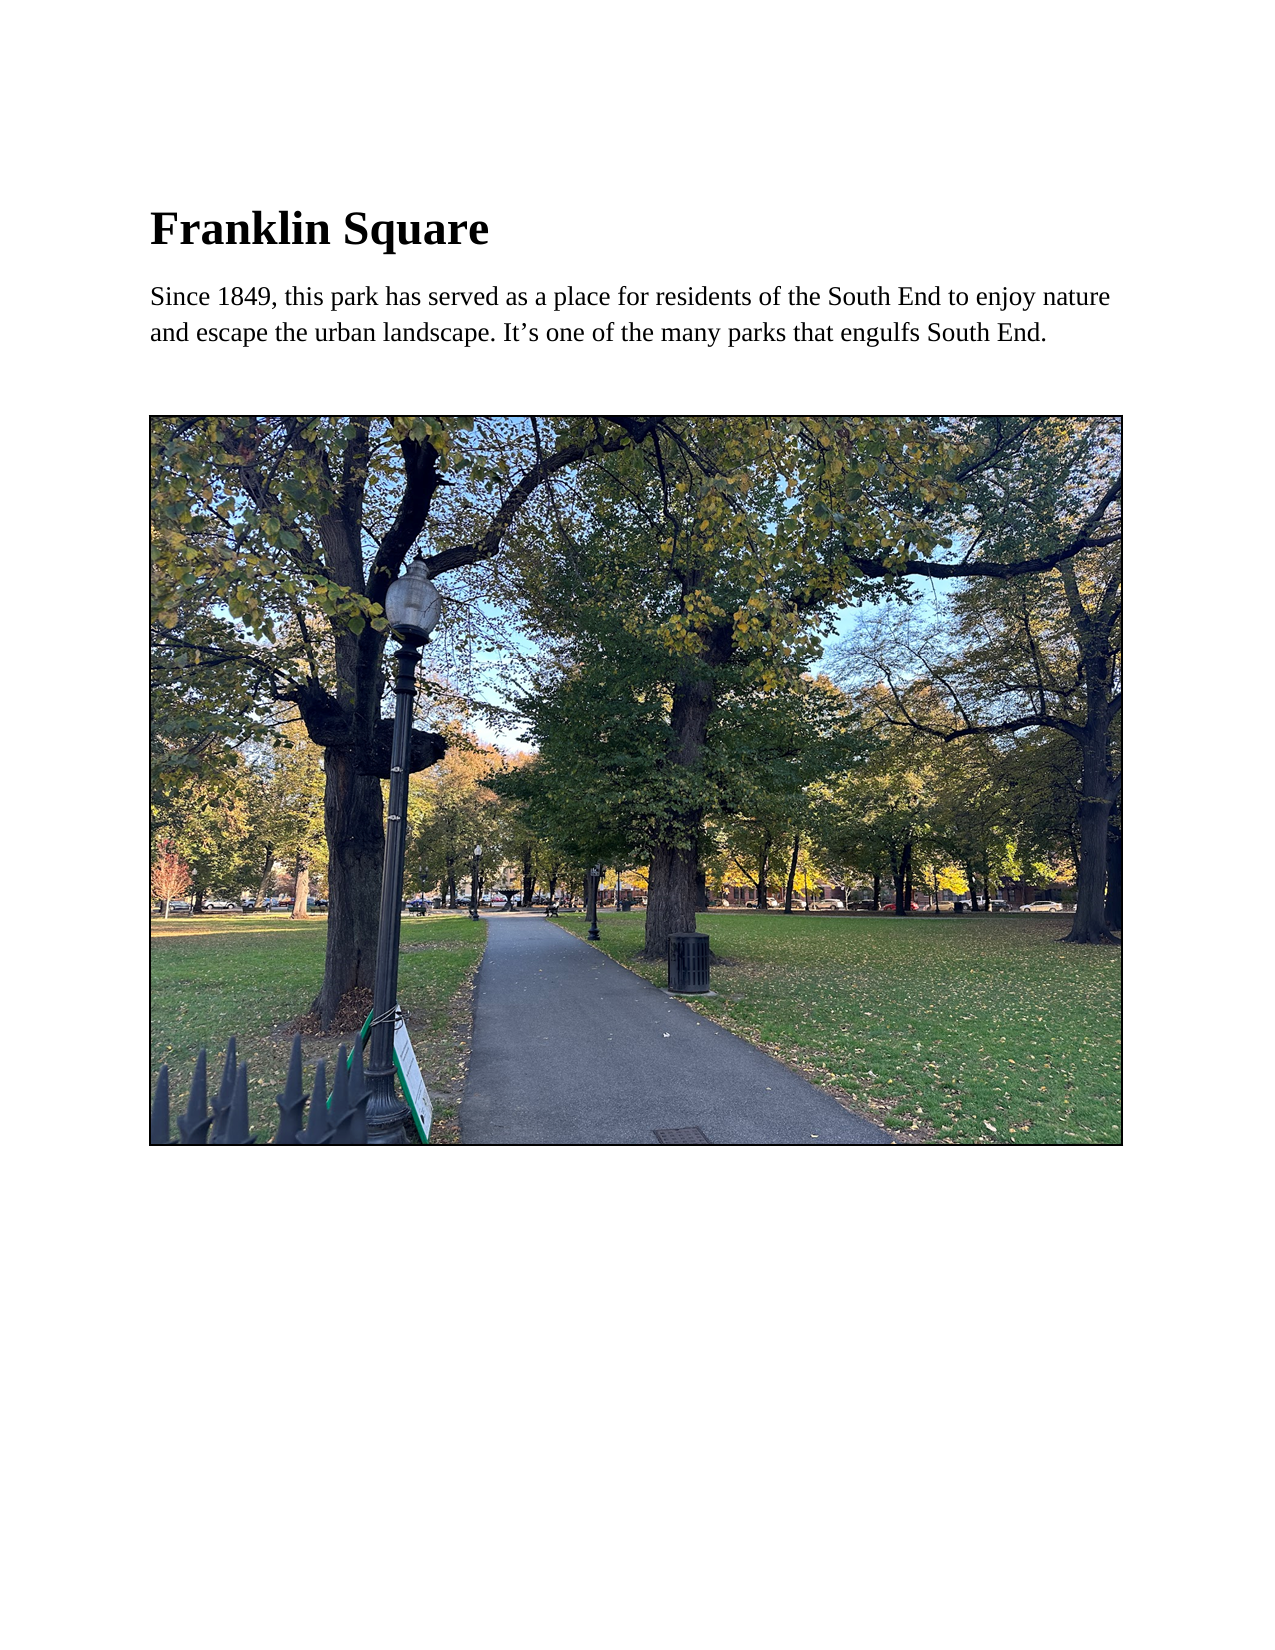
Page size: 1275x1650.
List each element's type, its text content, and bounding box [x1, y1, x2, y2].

text Since 1849, this park has served as a place for residents of the South End to enjoy nature and escape the urban landscape. It’s one of the many parks that engulfs South End. [150, 280, 1125, 347]
subtitle Franklin Square [150, 200, 1125, 255]
picture [151, 417, 1121, 1144]
